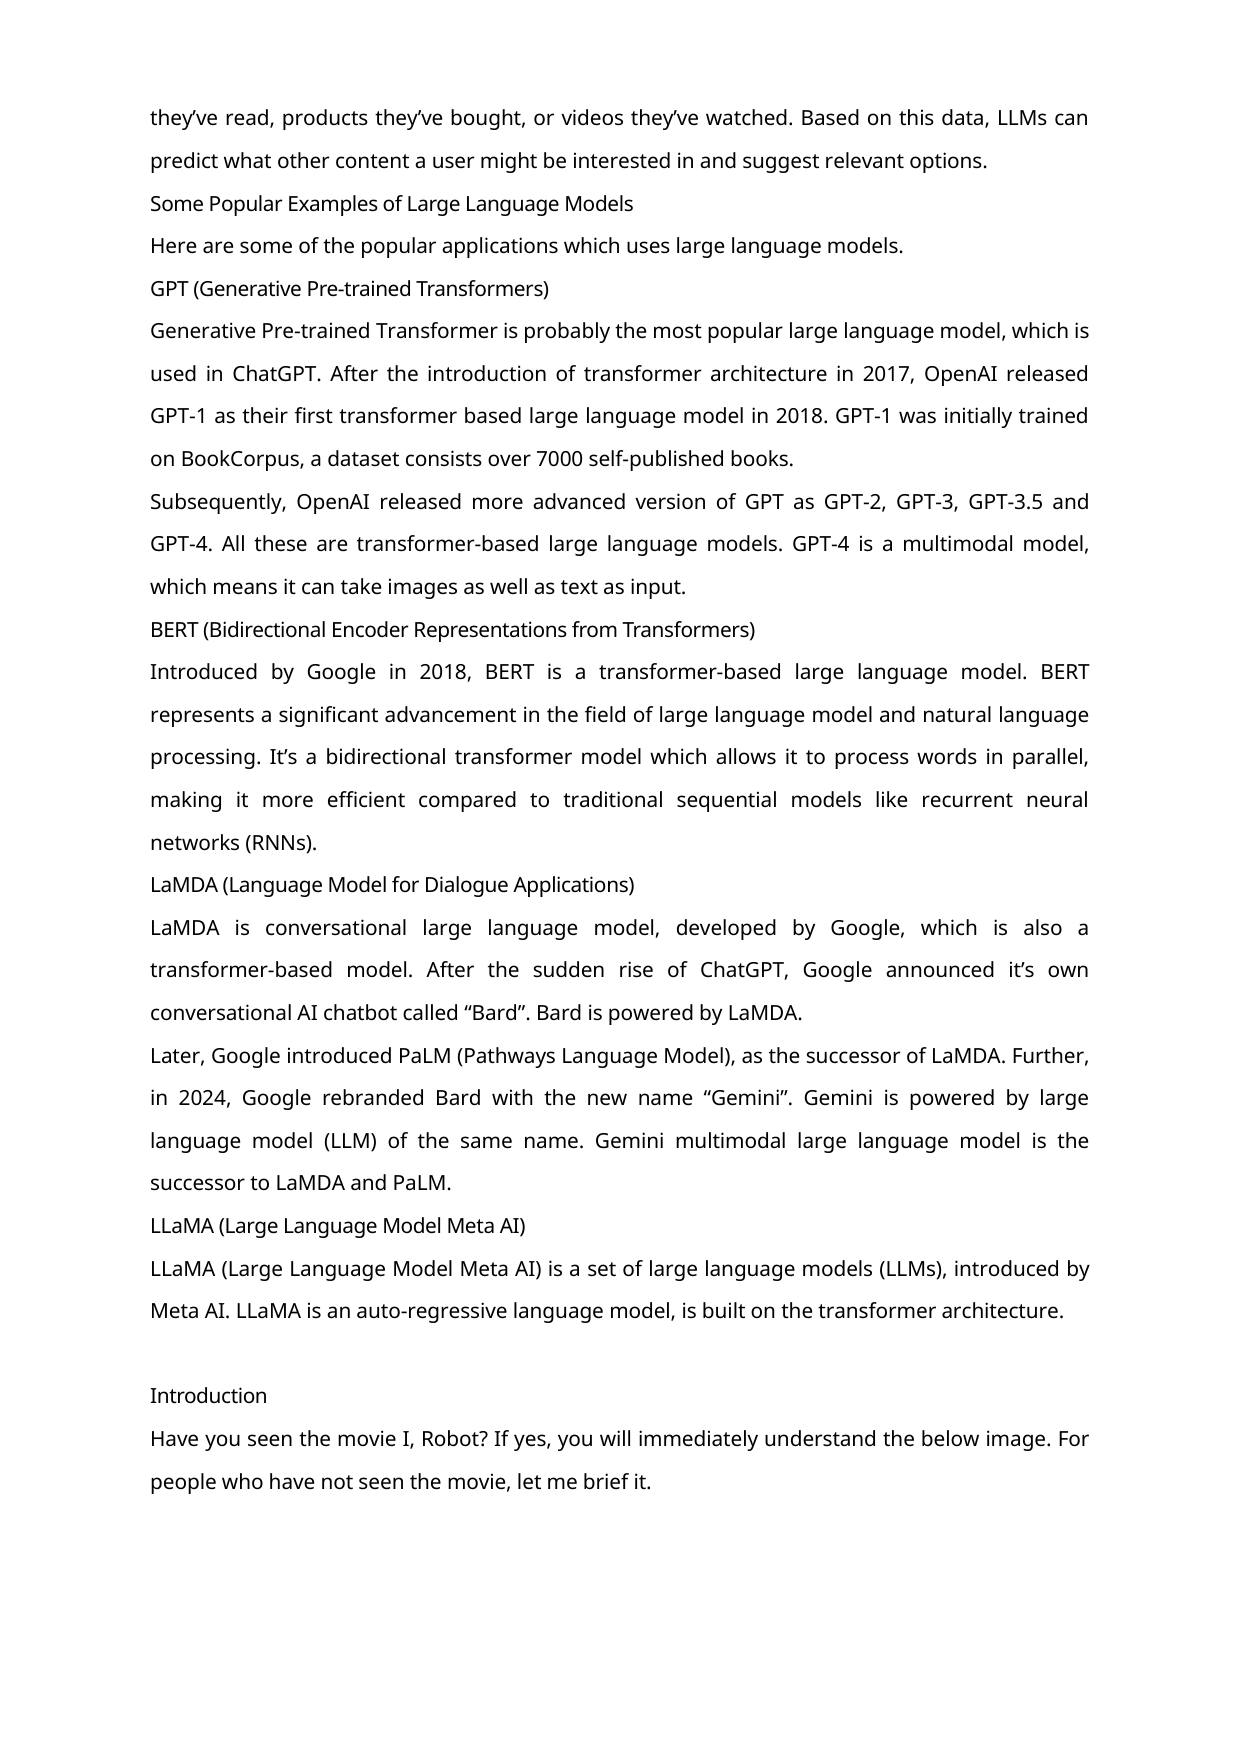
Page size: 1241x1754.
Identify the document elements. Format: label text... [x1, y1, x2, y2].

text LaMDA (Language Model for Dialogue Applications) [150, 870, 1090, 899]
text GPT (Generative Pre-trained Transformers) [150, 274, 1090, 302]
text Have you seen the movie I, Robot? If yes, you will immediately understand the below image. For people who have not seen the movie, let me brief it. [150, 1424, 1090, 1495]
text Later, Google introduced PaLM (Pathways Language Model), as the successor of LaMDA. Further, in 2024, Google rebranded Bard with the new name “Gemini”. Gemini is powered by large language model (LLM) of the same name. Gemini multimodal large language model is the successor to LaMDA and PaLM. [150, 1041, 1090, 1197]
text Some Popular Examples of Large Language Models [150, 189, 1090, 217]
text BERT (Bidirectional Encoder Representations from Transformers) [150, 615, 1090, 643]
text Here are some of the popular applications which uses large language models. [150, 231, 1090, 260]
text LaMDA is conversational large language model, developed by Google, which is also a transformer-based model. After the sudden rise of ChatGPT, Google announced it’s own conversational AI chatbot called “Bard”. Bard is powered by LaMDA. [150, 913, 1090, 1027]
text Introduced by Google in 2018, BERT is a transformer-based large language model. BERT represents a significant advancement in the field of large language model and natural language processing. It’s a bidirectional transformer model which allows it to process words in parallel, making it more efficient compared to traditional sequential models like recurrent neural networks (RNNs). [150, 657, 1090, 856]
text LLaMA (Large Language Model Meta AI) [150, 1211, 1090, 1239]
text Introduction [150, 1382, 1090, 1410]
text LLaMA (Large Language Model Meta AI) is a set of large language models (LLMs), introduced by Meta AI. LLaMA is an auto-regressive language model, is built on the transformer architecture. [150, 1254, 1090, 1325]
text Subsequently, OpenAI released more advanced version of GPT as GPT-2, GPT-3, GPT-3.5 and GPT-4. All these are transformer-based large language models. GPT-4 is a multimodal model, which means it can take images as well as text as input. [150, 487, 1090, 601]
text Generative Pre-trained Transformer is probably the most popular large language model, which is used in ChatGPT. After the introduction of transformer architecture in 2017, OpenAI released GPT-1 as their first transformer based large language model in 2018. GPT-1 was initially trained on BookCorpus, a dataset consists over 7000 self-published books. [150, 316, 1090, 473]
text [150, 103, 1090, 174]
